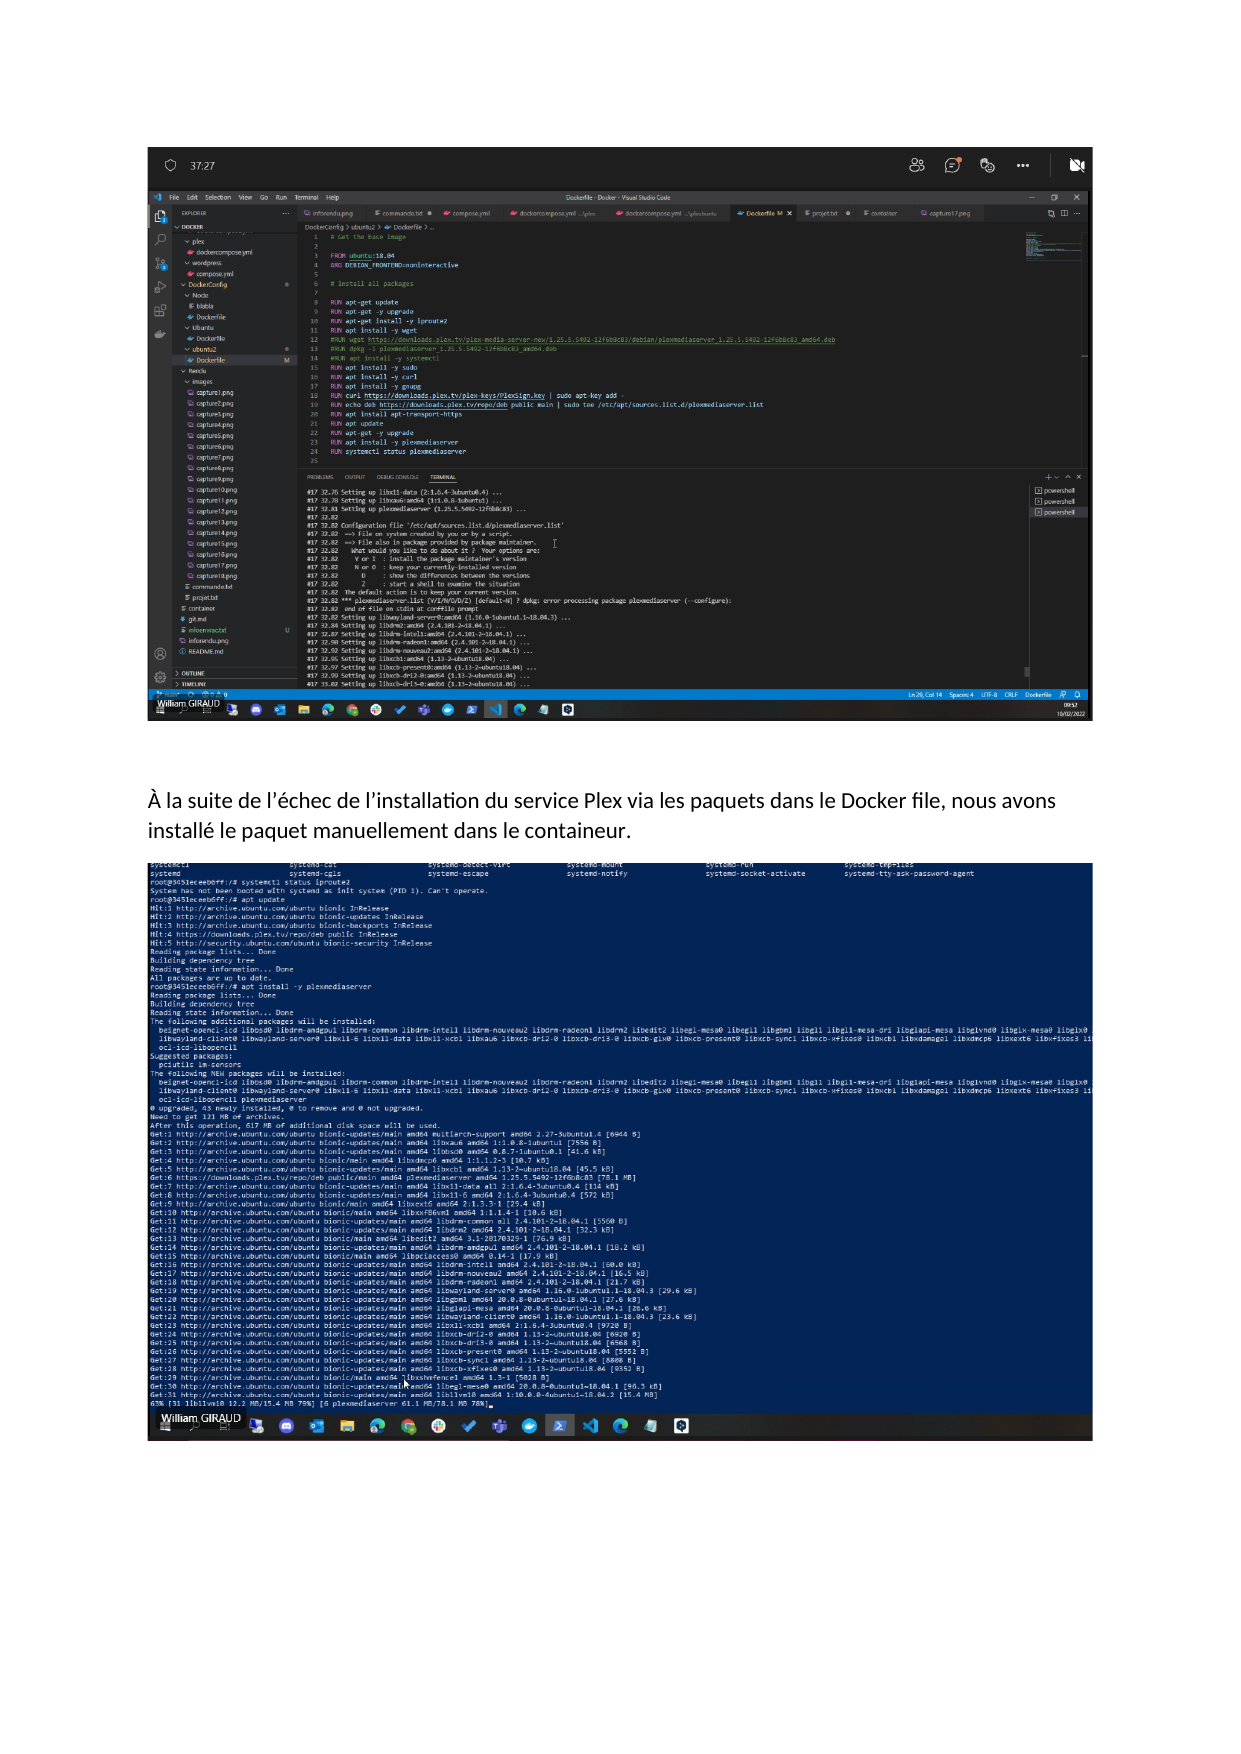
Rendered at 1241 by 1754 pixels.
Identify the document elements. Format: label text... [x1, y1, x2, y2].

text À la suite de l’échec de l’installation du service Plex via les paquets dans le Docker file, nous avons installé le paquet manuellement dans le containeur. [148, 786, 1093, 844]
picture [147, 147, 1093, 721]
picture [147, 863, 1093, 1441]
